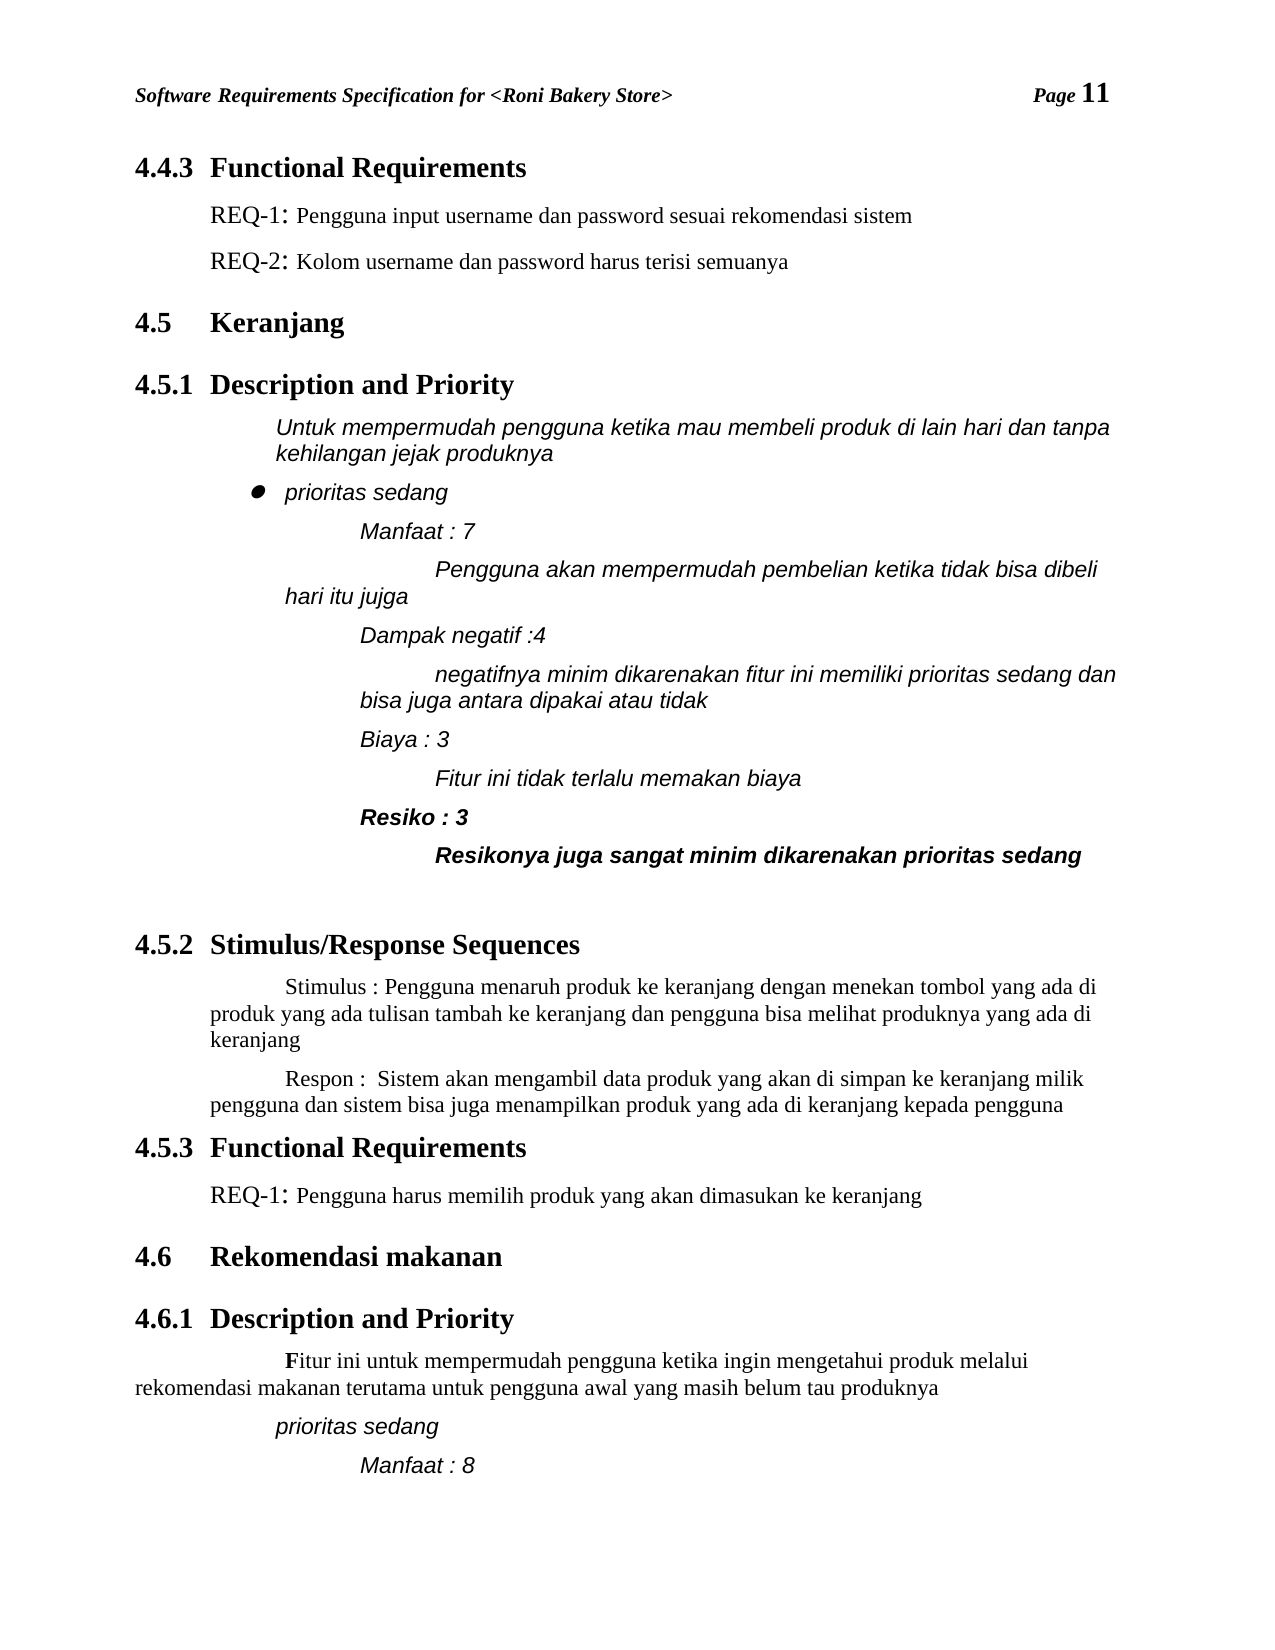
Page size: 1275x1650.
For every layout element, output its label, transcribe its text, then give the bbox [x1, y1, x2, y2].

list Functional Requirements [135, 1130, 1140, 1163]
text Untuk mempermudah pengguna ketika mau membeli produk di lain hari dan tanpa kehilangan jejak produknya [201, 413, 1140, 466]
list Description and Priority [135, 367, 1140, 401]
text Respon : Sistem akan mengambil data produk yang akan di simpan ke keranjang milik pengguna dan sistem bisa juga menampilkan produk yang ada di keranjang kepada pengguna [210, 1065, 1140, 1117]
text Biaya : 3 [285, 726, 1140, 752]
list Description and Priority [135, 1301, 1140, 1335]
subtitle Rekomendasi makanan [135, 1239, 1140, 1272]
text Stimulus : Pengguna menaruh produk ke keranjang dengan menekan tombol yang ada di produk yang ada tulisan tambah ke keranjang dan pengguna bisa melihat produknya yang ada di keranjang [210, 973, 1140, 1052]
text REQ-2: Kolom username dan password harus terisi semuanya [135, 242, 1140, 276]
text Pengguna akan mempermudah pembelian ketika tidak bisa dibeli hari itu jujga [285, 556, 1140, 609]
list Functional Requirements [135, 150, 1140, 183]
text Manfaat : 7 [285, 518, 1140, 544]
text Fitur ini tidak terlalu memakan biaya [285, 764, 1140, 791]
text REQ-1: Pengguna harus memilih produk yang akan dimasukan ke keranjang [135, 1176, 1140, 1209]
text prioritas sedang [201, 1413, 1140, 1439]
text Dampak negatif :4 [285, 622, 1140, 648]
subtitle Keranjang [135, 305, 1140, 338]
text Manfaat : 8 [285, 1452, 1140, 1478]
text REQ-1: Pengguna input username dan password sesuai rekomendasi sistem [135, 196, 1140, 229]
list Stimulus/Response Sequences [135, 927, 1140, 961]
text Resiko : 3 [285, 803, 1140, 830]
list prioritas sedang [247, 479, 1140, 505]
text negatifnya minim dikarenakan fitur ini memiliki prioritas sedang dan bisa juga antara dipakai atau tidak [360, 661, 1140, 713]
text Resikonya juga sangat minim dikarenakan prioritas sedang [285, 842, 1140, 869]
text Fitur ini untuk mempermudah pengguna ketika ingin mengetahui produk melalui rekomendasi makanan terutama untuk pengguna awal yang masih belum tau produknya [135, 1347, 1140, 1400]
